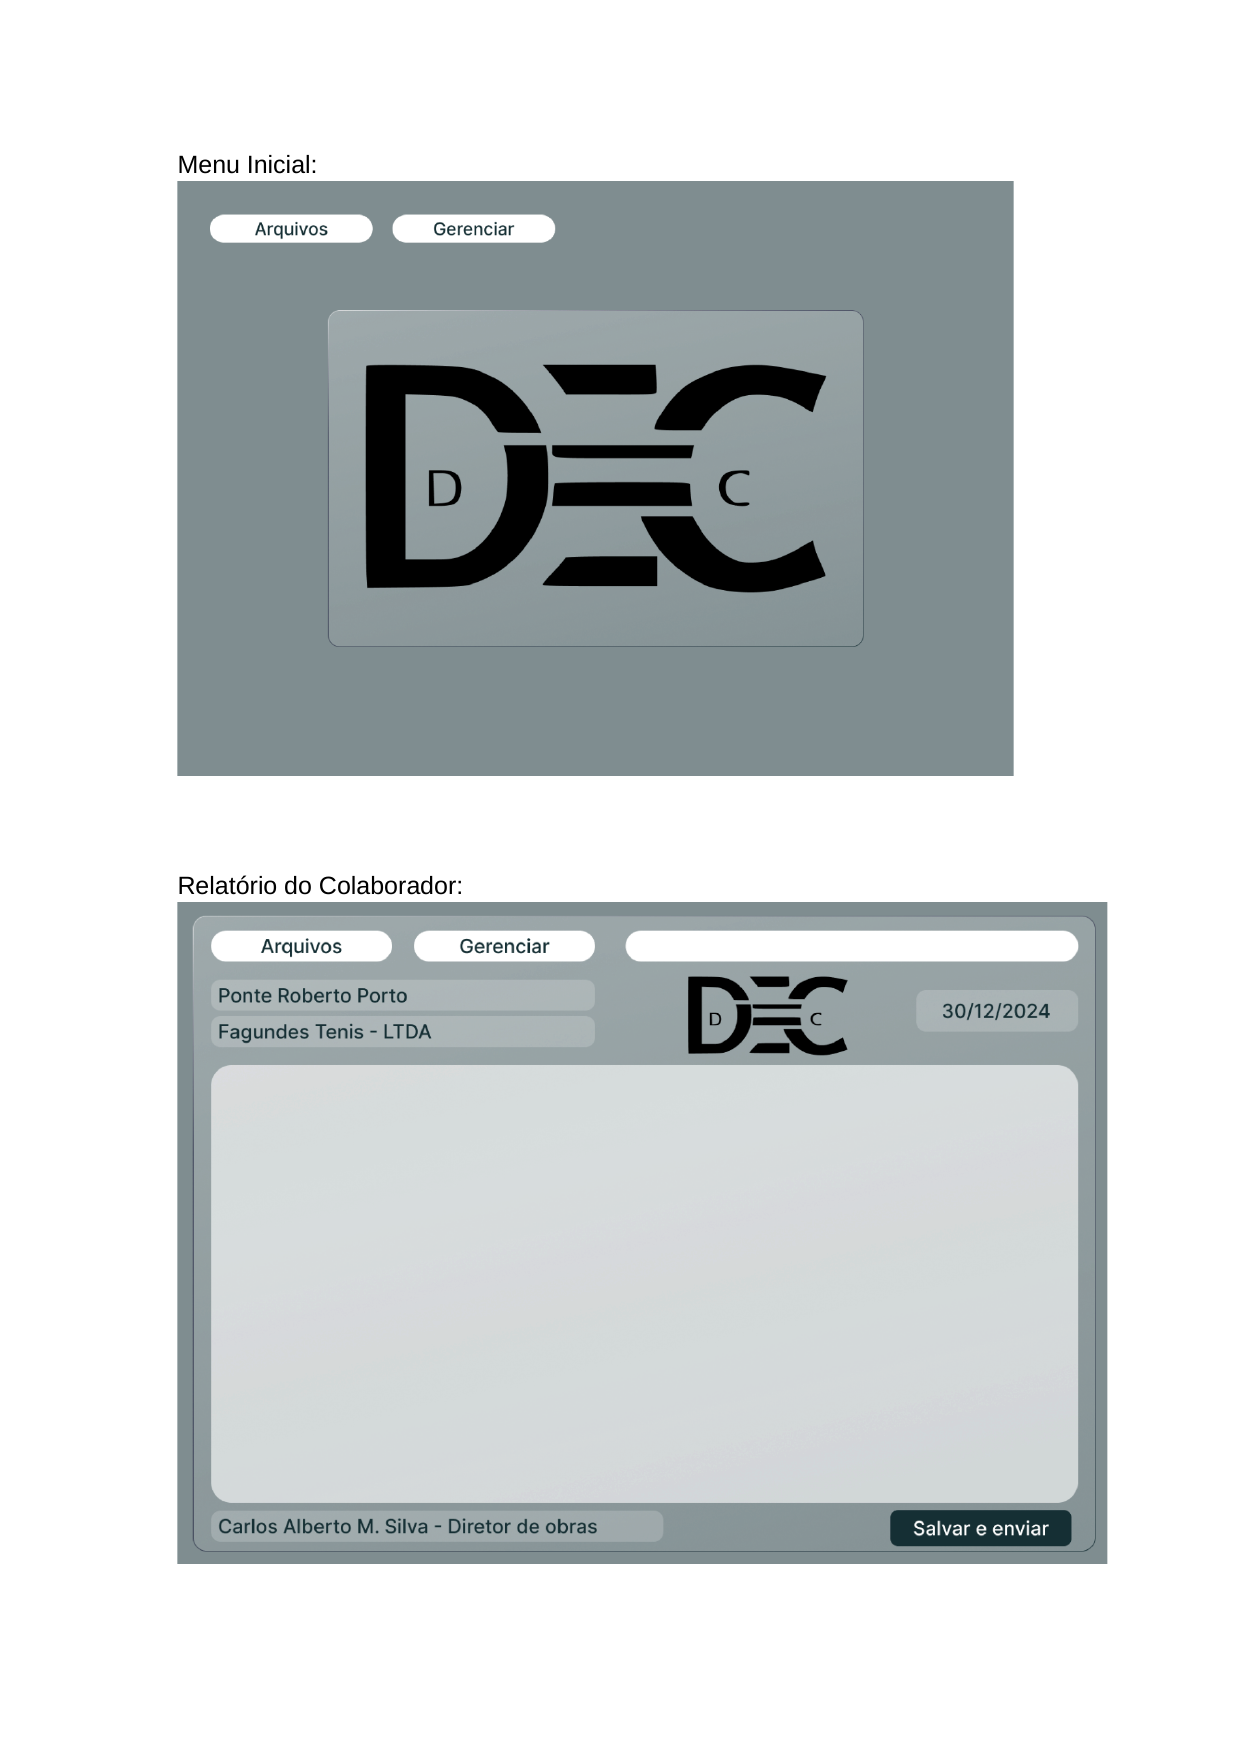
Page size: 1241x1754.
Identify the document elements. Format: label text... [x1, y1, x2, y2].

text Relatório do Colaborador: [177, 871, 1128, 900]
picture [177, 902, 1108, 1564]
text Menu Inicial: [177, 150, 1128, 179]
picture [177, 181, 1014, 776]
